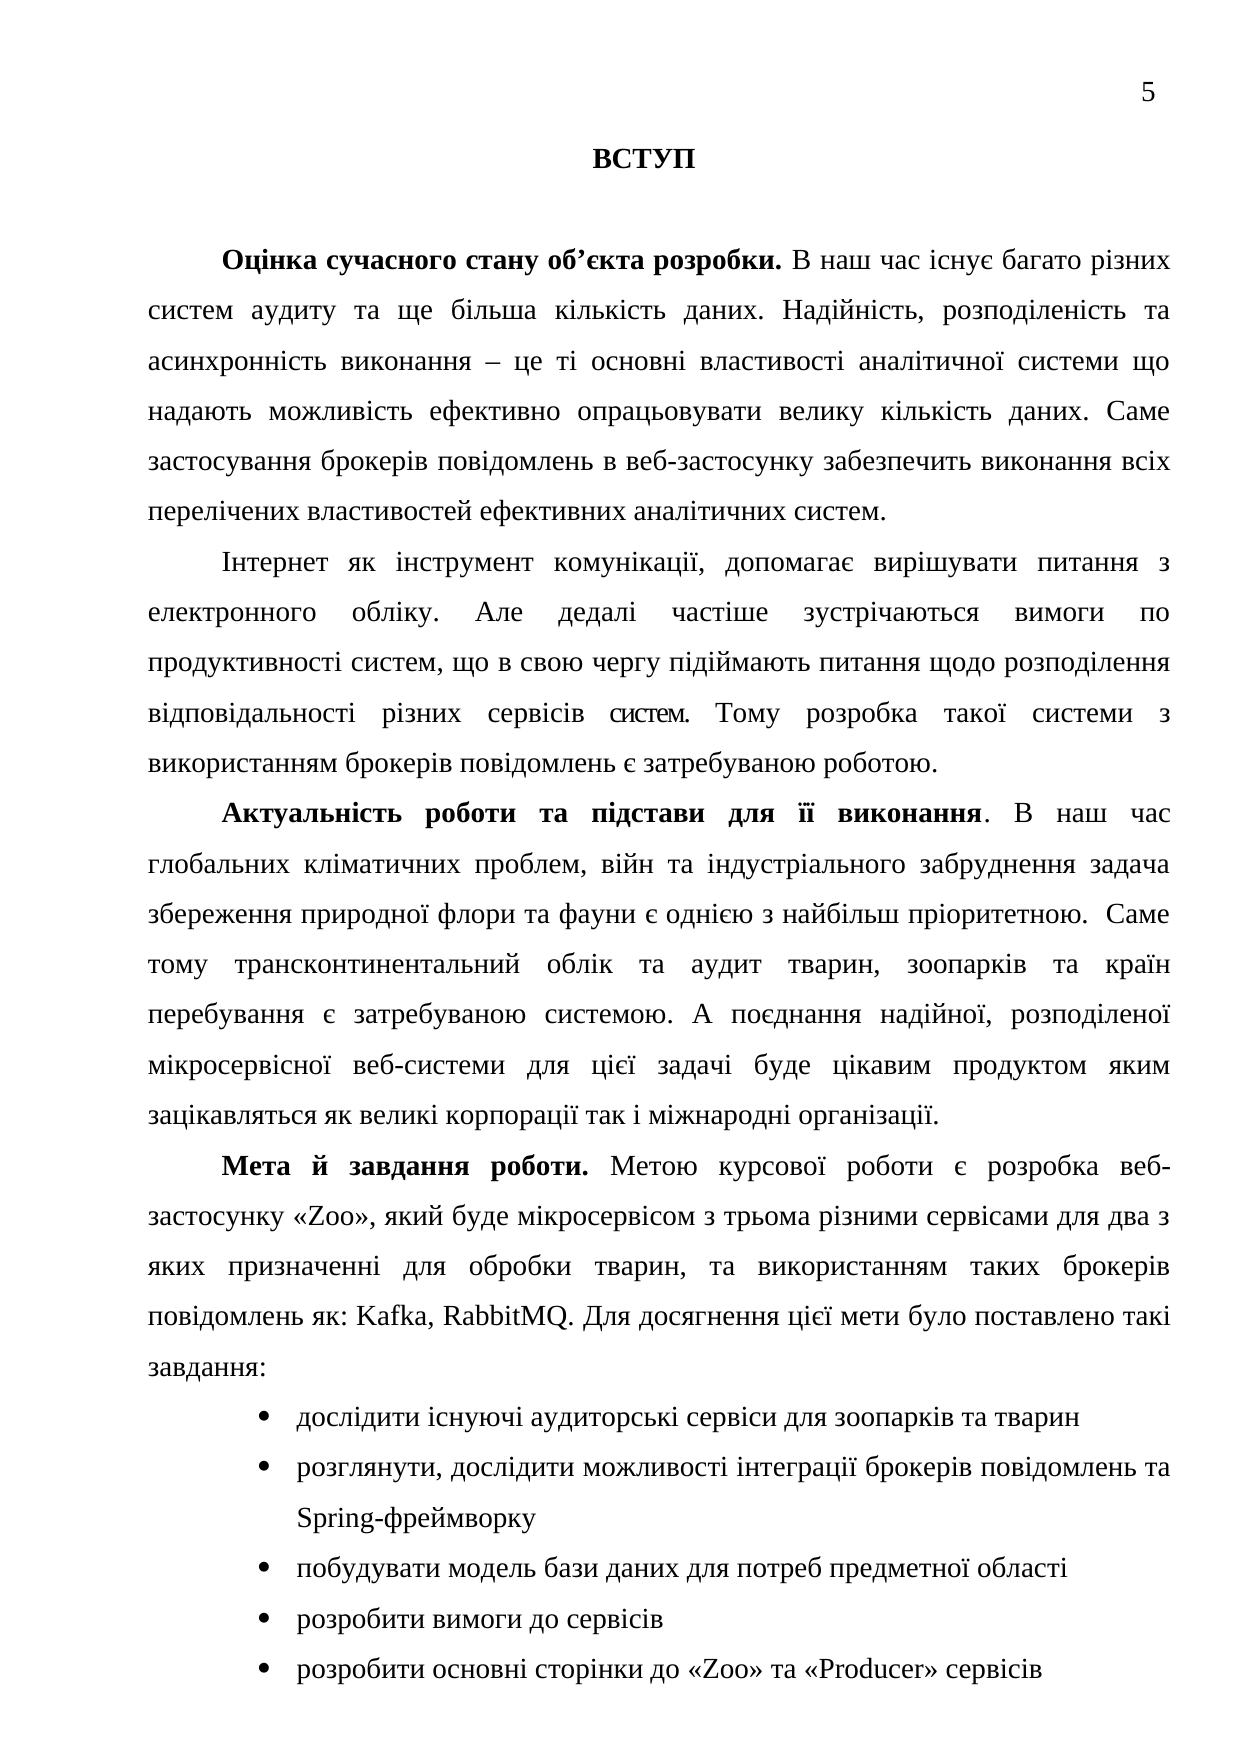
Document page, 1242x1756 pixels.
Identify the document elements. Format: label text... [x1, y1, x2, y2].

list дослідити існуючі аудиторські сервіси для зоопарків та тварин [259, 1399, 1171, 1433]
text Інтернет як інструмент комунікації, допомагає вирішувати питання з електронного обліку. Але дедалі частіше зустрічаються вимоги по продуктивності систем, що в свою чергу підіймають питання щодо розподілення відповідальності різних сервісів систем. Тому розробка такої системи з використанням брокерів повідомлень є затребуваною роботою. [148, 544, 1171, 779]
text Мета й завдання роботи. Метою курсової роботи є розробка веб-застосунку «Zoo», який буде мікросервісом з трьома різними сервісами для два з яких призначенні для обробки тварин, та використанням таких брокерів повідомлень як: Kafka, RabbitMQ. Для досягнення цієї мети було поставлено такі завдання: [148, 1148, 1171, 1382]
list розглянути, дослідити можливості інтеграції брокерів повідомлень та Spring-фреймворку [259, 1449, 1171, 1533]
list розробити основні сторінки до «Zoo» та «Producer» сервісів [259, 1651, 1171, 1685]
text Актуальність роботи та підстави для її виконання. В наш час глобальних кліматичних проблем, війн та індустріального забруднення задача збереження природної флори та фауни є однією з найбільш пріоритетною. Саме тому трансконтинентальний облік та аудит тварин, зоопарків та країн перебування є затребуваною системою. А поєднання надійної, розподіленої мікросервісної веб-системи для цієї задачі буде цікавим продуктом яким зацікавляться як великі корпорації так і міжнародні організації. [148, 795, 1171, 1131]
subtitle ВСТУП [135, 142, 1152, 175]
list побудувати модель бази даних для потреб предметної області [259, 1550, 1171, 1584]
list розробити вимоги до сервісів [259, 1601, 1171, 1634]
text Оцінка сучасного стану об’єкта розробки. В наш час існує багато різних систем аудиту та ще більша кількість даних. Надійність, розподіленість та асинхронність виконання – це ті основні властивості аналітичної системи що надають можливість ефективно опрацьовувати велику кількість даних. Саме застосування брокерів повідомлень в веб-застосунку забезпечить виконання всіх перелічених властивостей ефективних аналітичних систем. [148, 242, 1171, 527]
